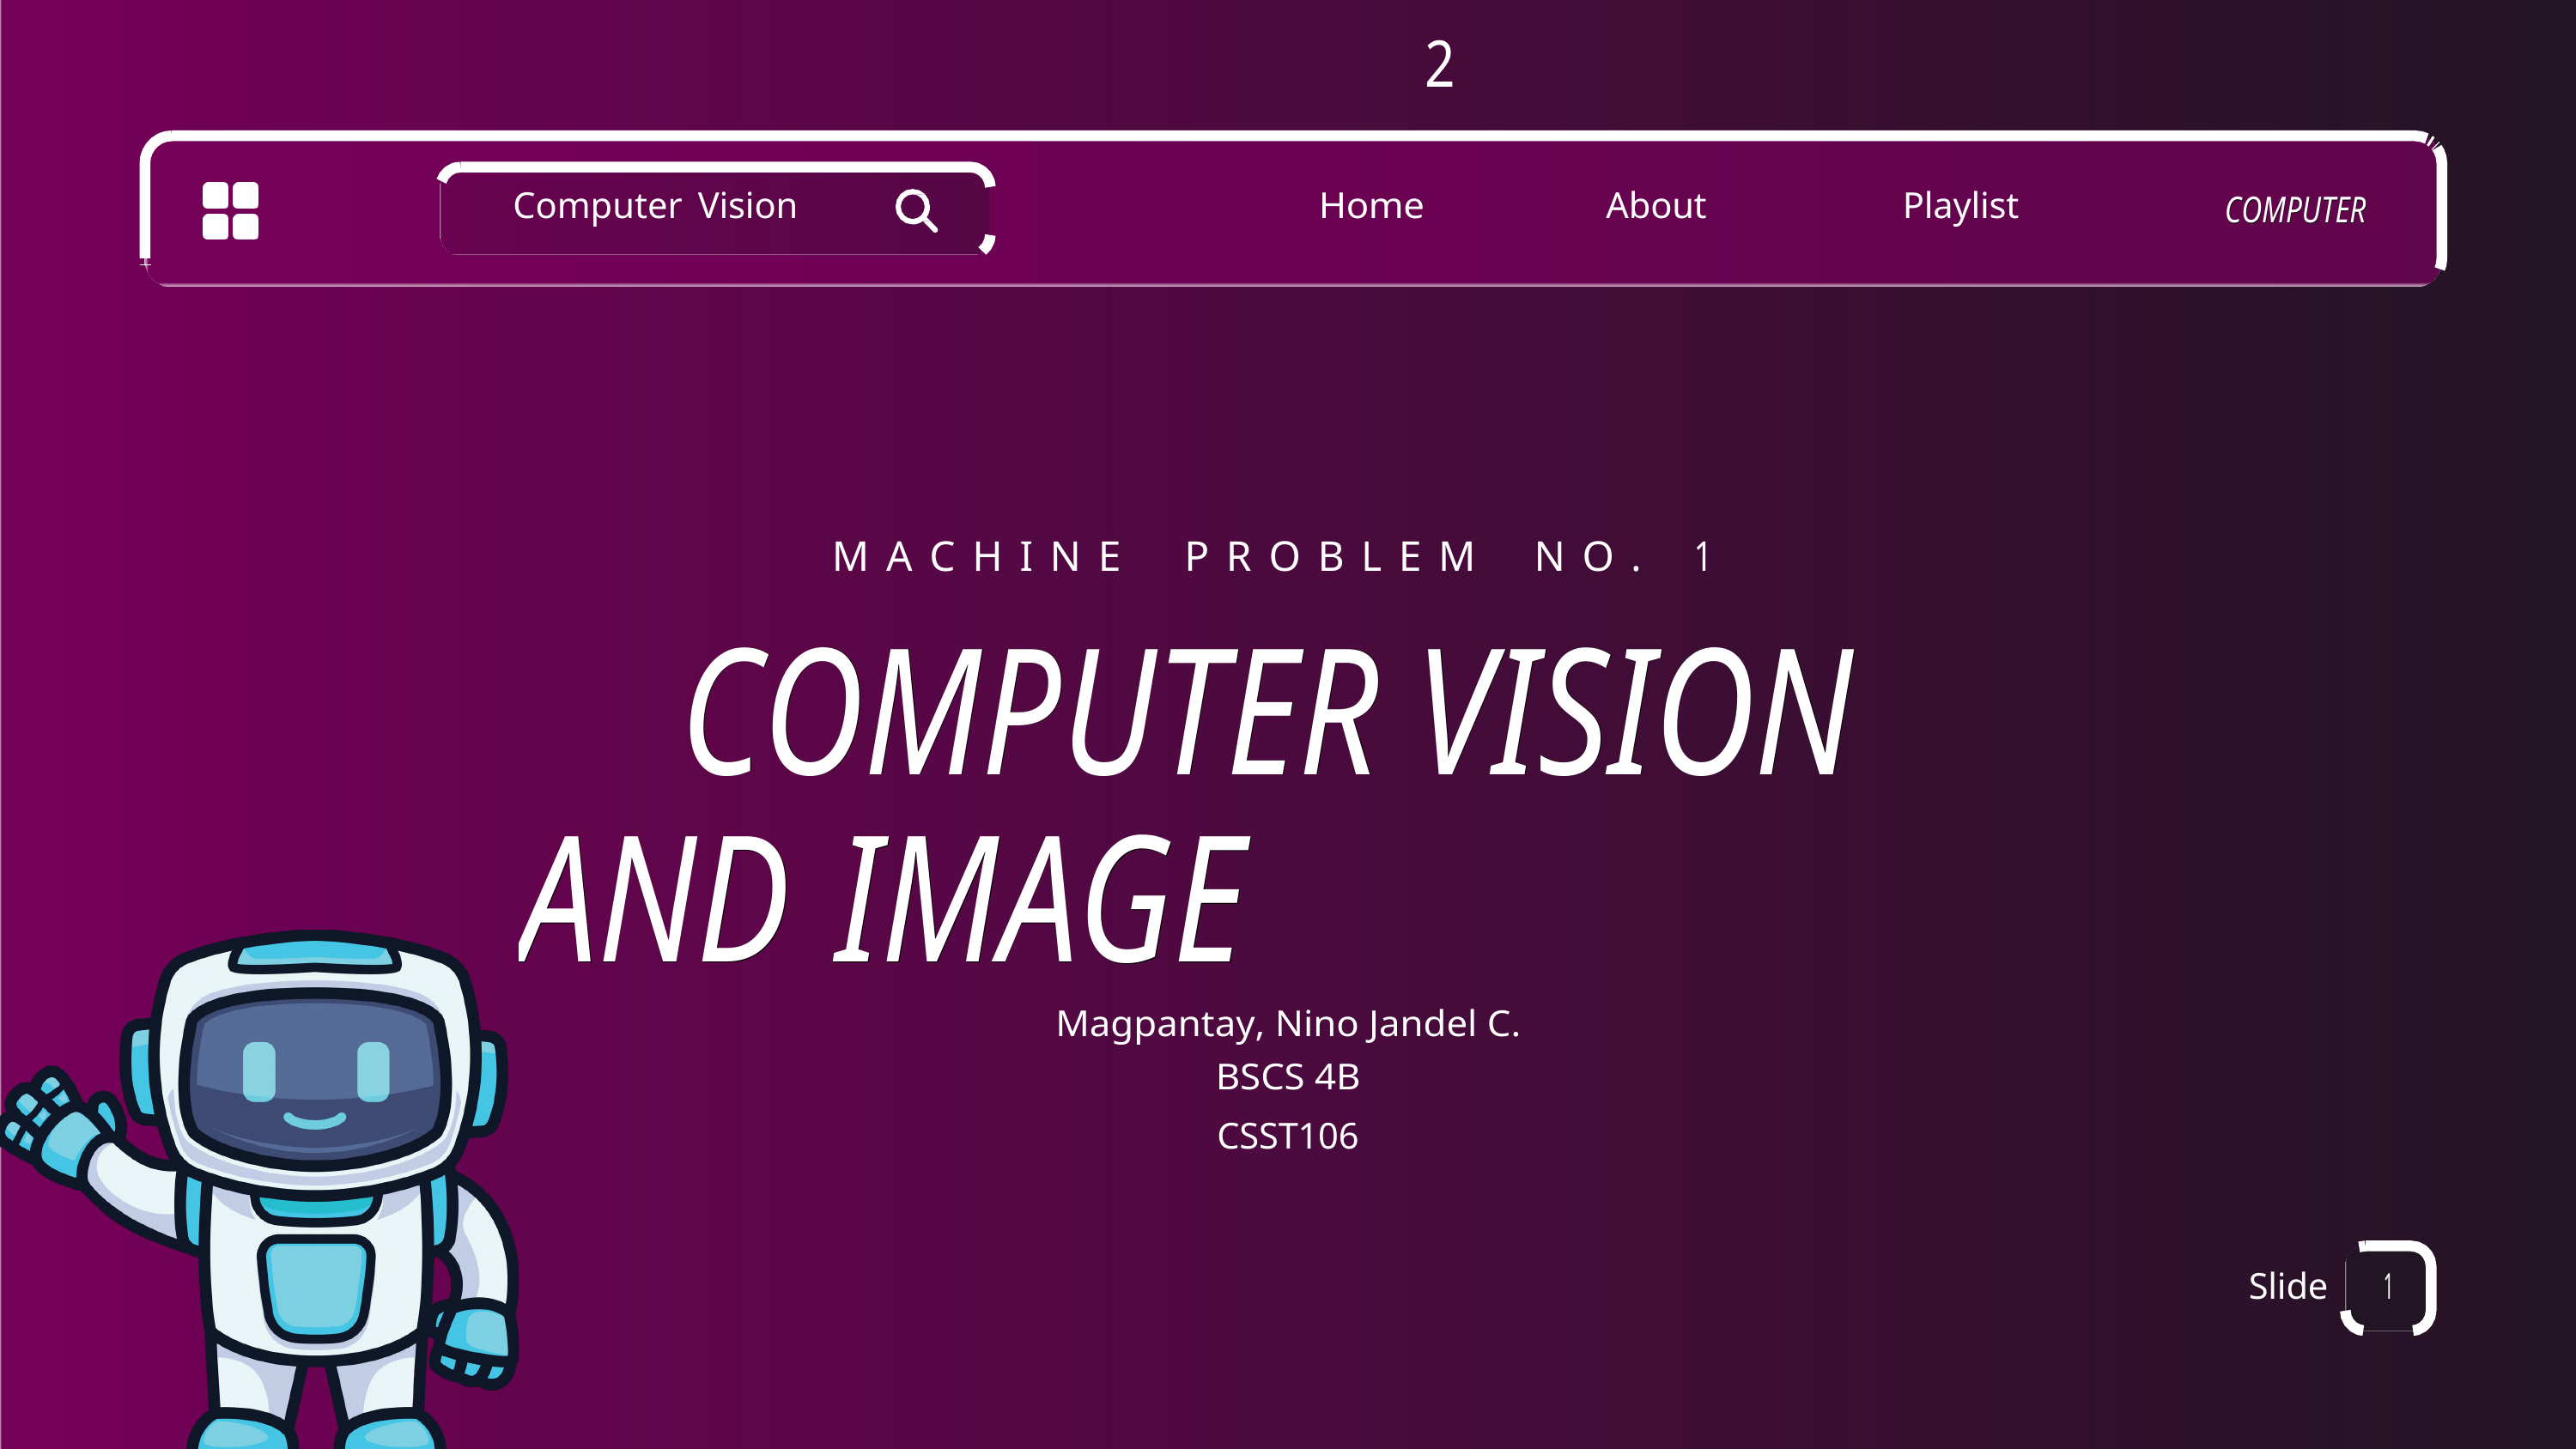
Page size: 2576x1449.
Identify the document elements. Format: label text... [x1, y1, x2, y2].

text Magpantay, Nino Jandel C. BSCS 4B [1009, 997, 1567, 1100]
picture [0, 0, 2576, 1449]
text Slide [519, 1260, 2328, 1309]
text M A C H I N E P R O B L E M N O . 1 [23, 527, 2522, 584]
text CSST106 [519, 1105, 2522, 1160]
text COMPUTER VISION [12, 587, 2522, 826]
